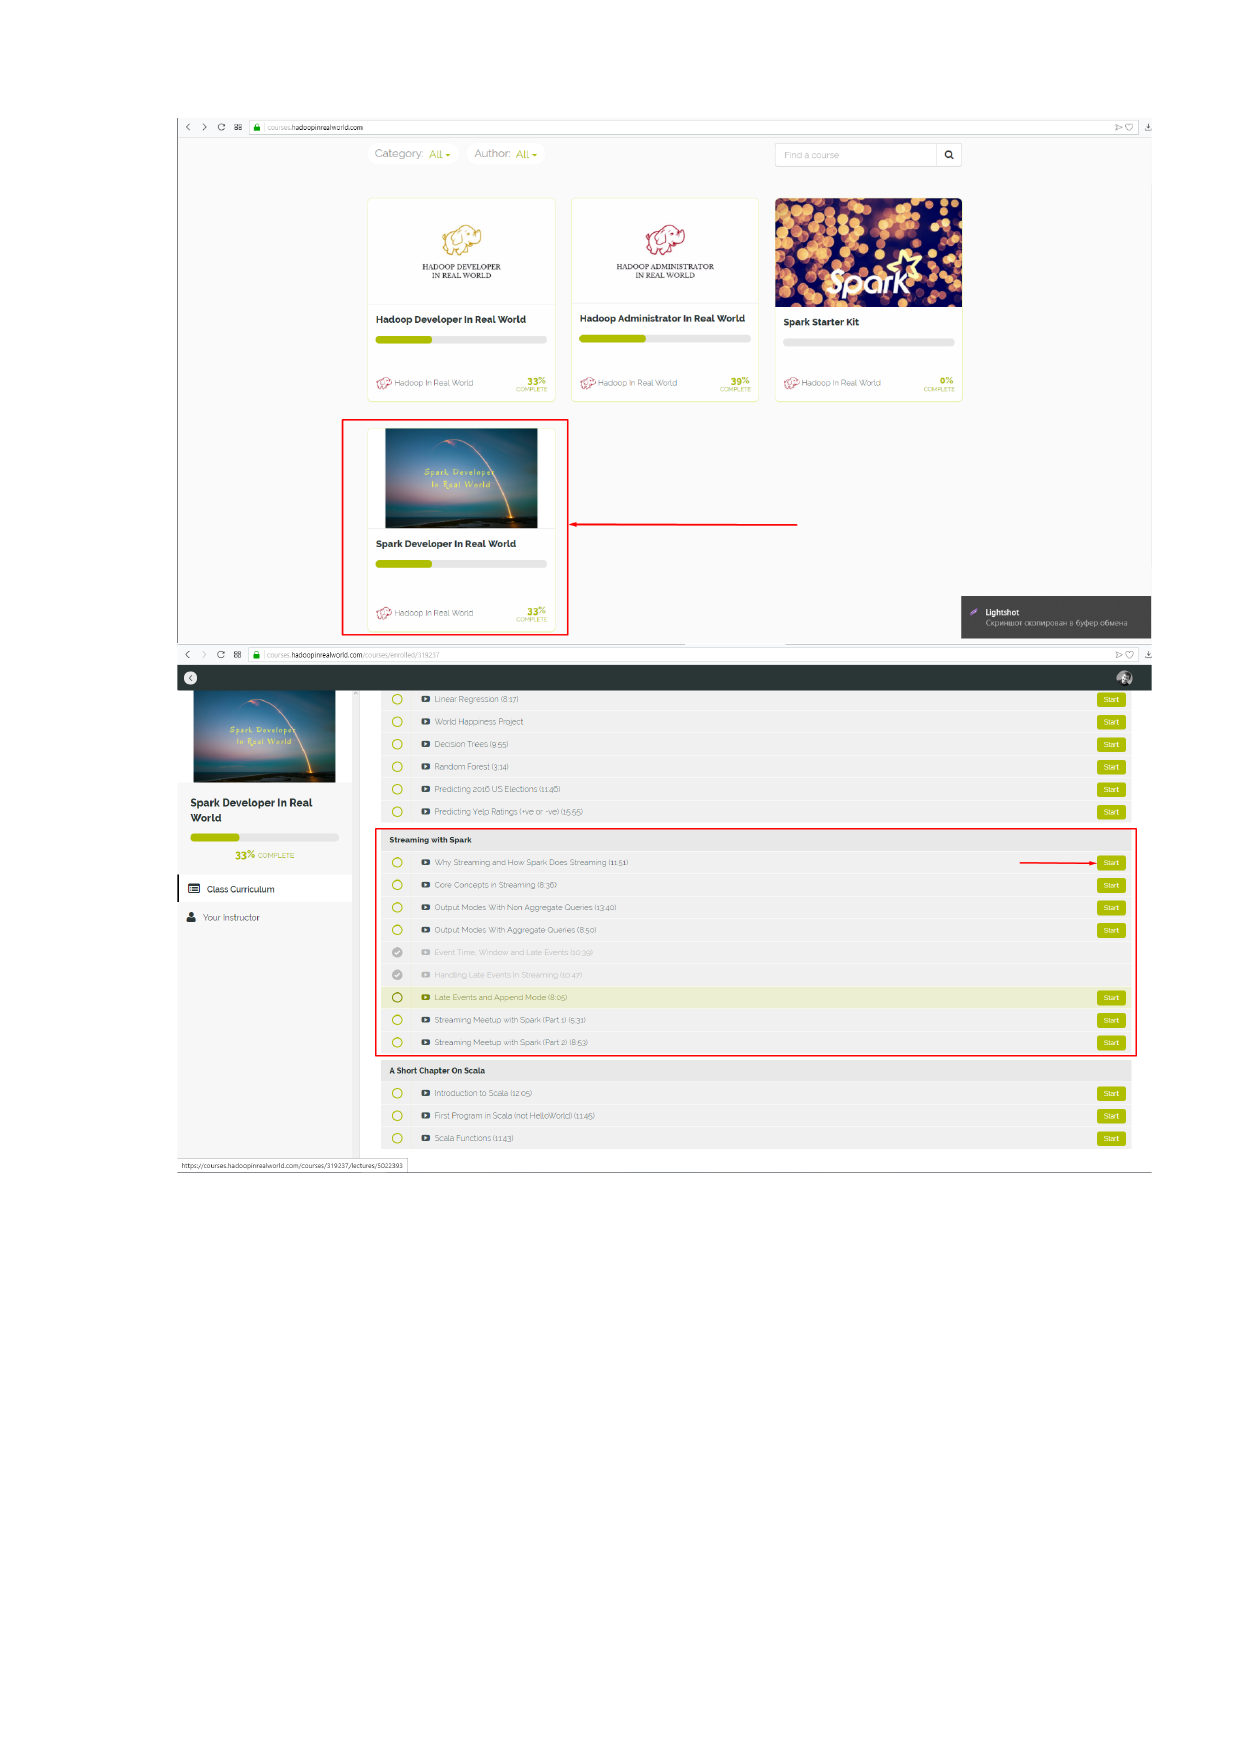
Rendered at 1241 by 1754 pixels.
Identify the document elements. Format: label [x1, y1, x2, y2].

picture [177, 644, 1152, 1173]
picture [177, 118, 1152, 643]
